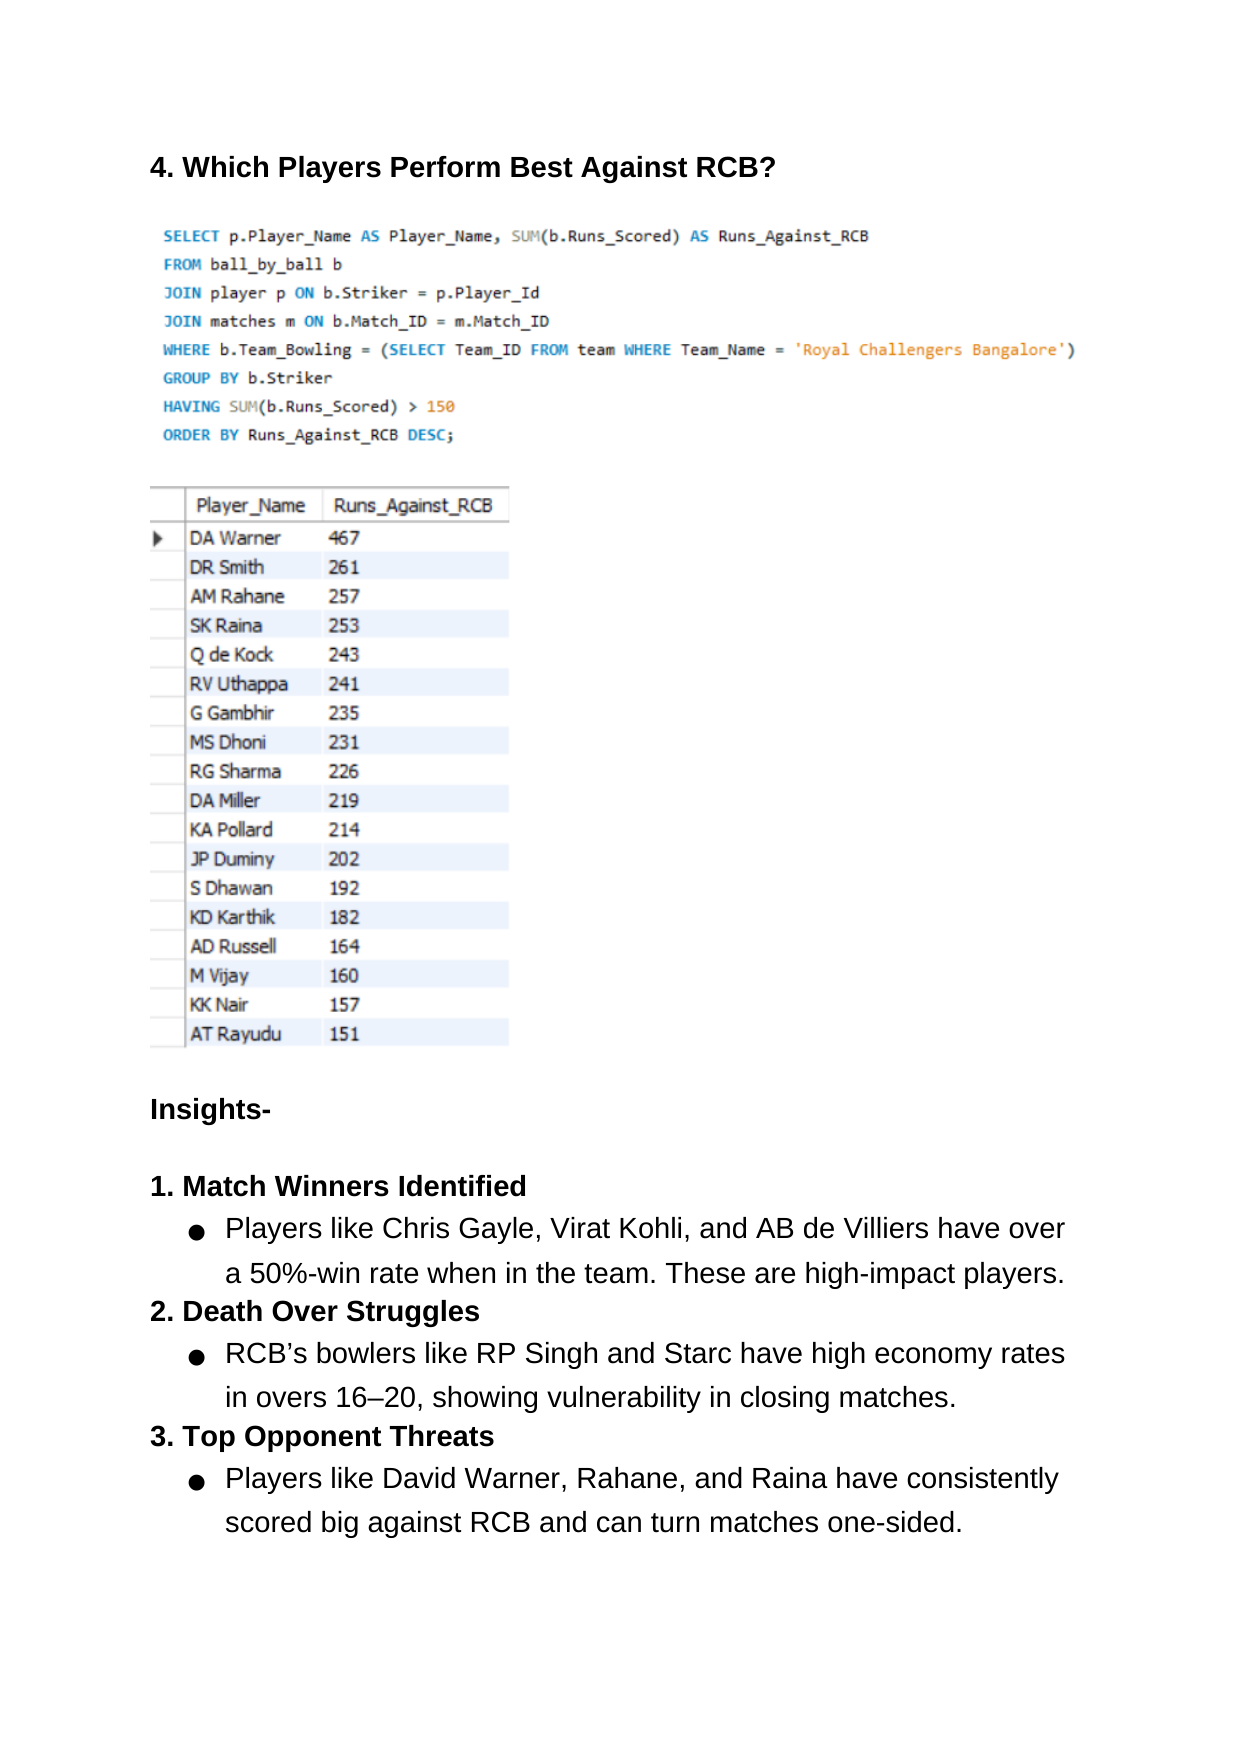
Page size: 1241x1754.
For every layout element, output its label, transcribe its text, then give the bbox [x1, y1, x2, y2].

picture [150, 226, 1091, 448]
text 4. Which Players Perform Best Against RCB? Insights- 1. Match Winners Identified [150, 150, 1090, 226]
picture [150, 486, 510, 1049]
text 3. Top Opponent Threats [150, 1419, 1090, 1452]
list RCB’s bowlers like RP Singh and Starc have high economy rates in overs 16–20, showing vulnerability in closing matches. [187, 1333, 1090, 1414]
text 2. Death Over Struggles [150, 1294, 1090, 1328]
list Players like Chris Gayle, Virat Kohli, and AB de Villiers have over a 50%-win rate when in the team. These are high-impact players. [187, 1208, 1090, 1289]
list Players like David Warner, Rahane, and Raina have consistently scored big against RCB and can turn matches one-sided. [187, 1457, 1090, 1539]
